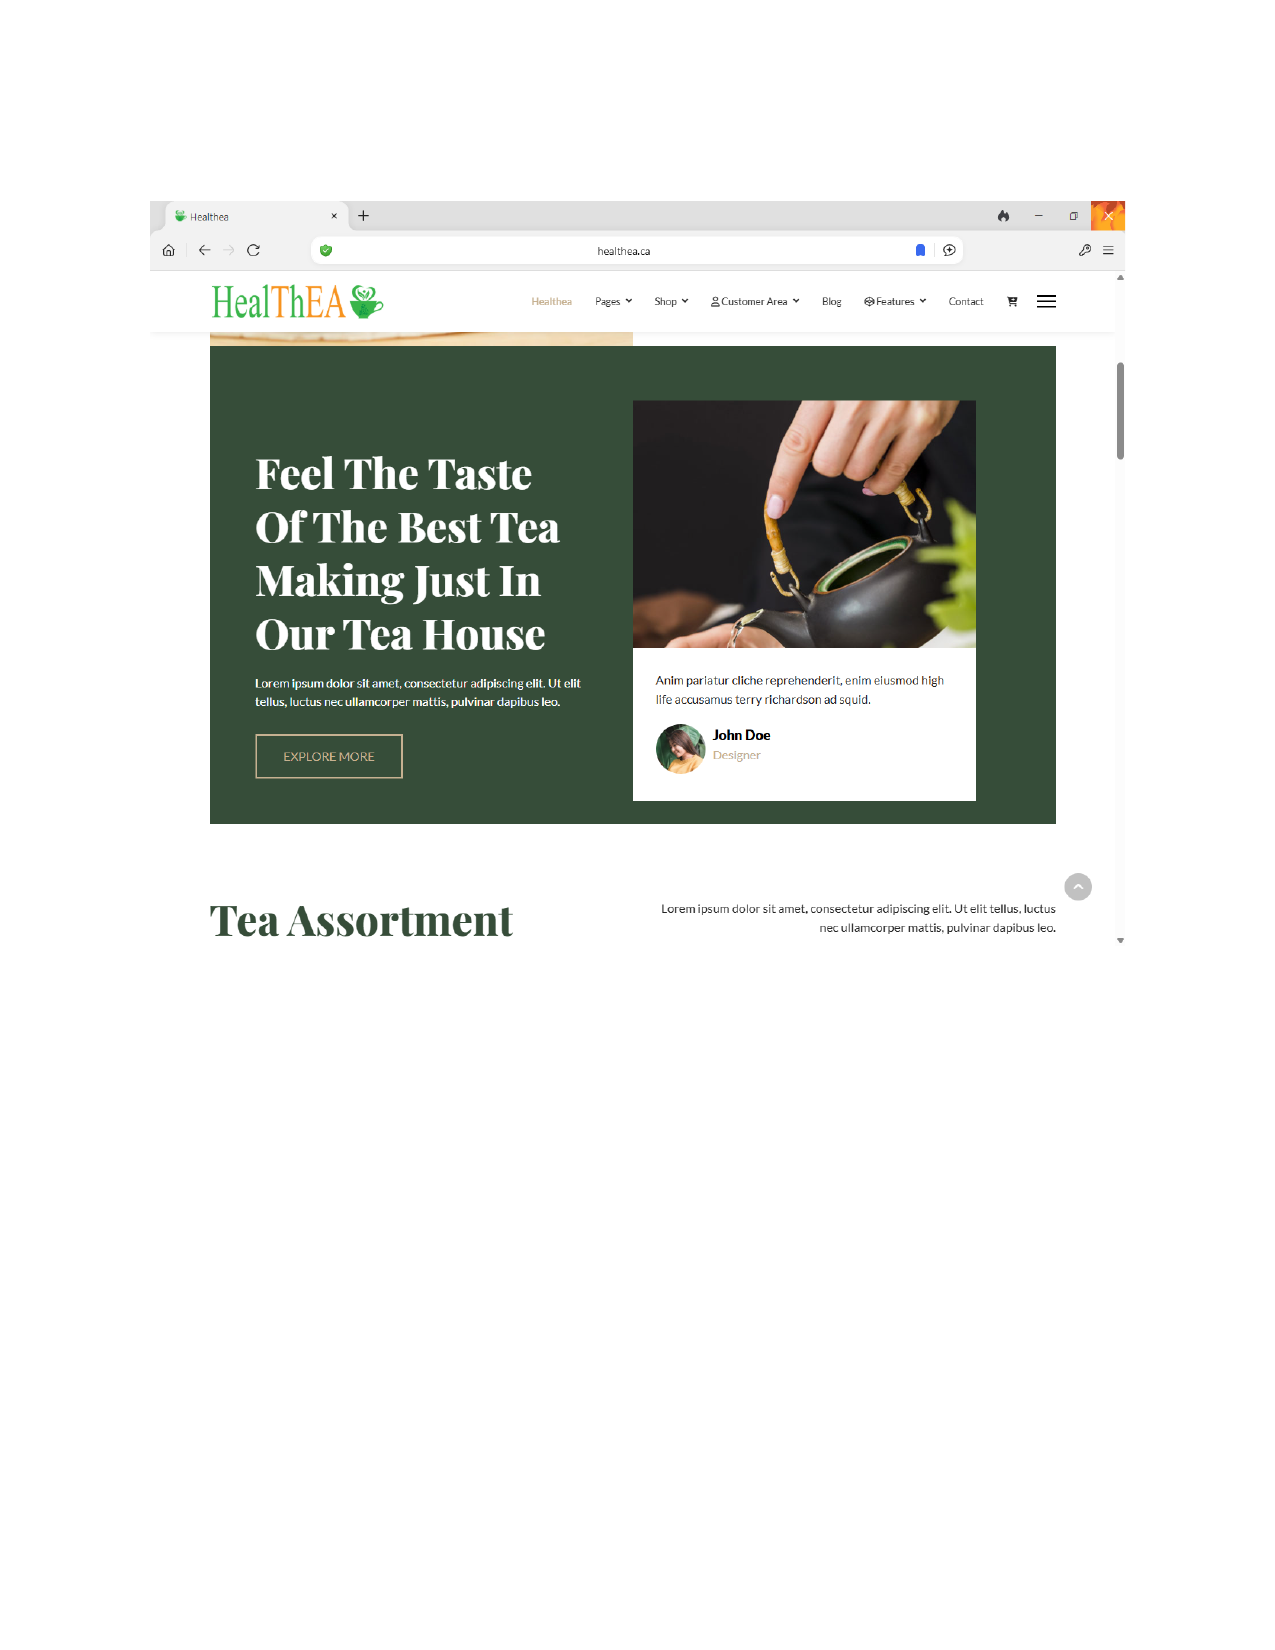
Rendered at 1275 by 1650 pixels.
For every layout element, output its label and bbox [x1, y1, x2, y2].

picture [150, 201, 1125, 946]
